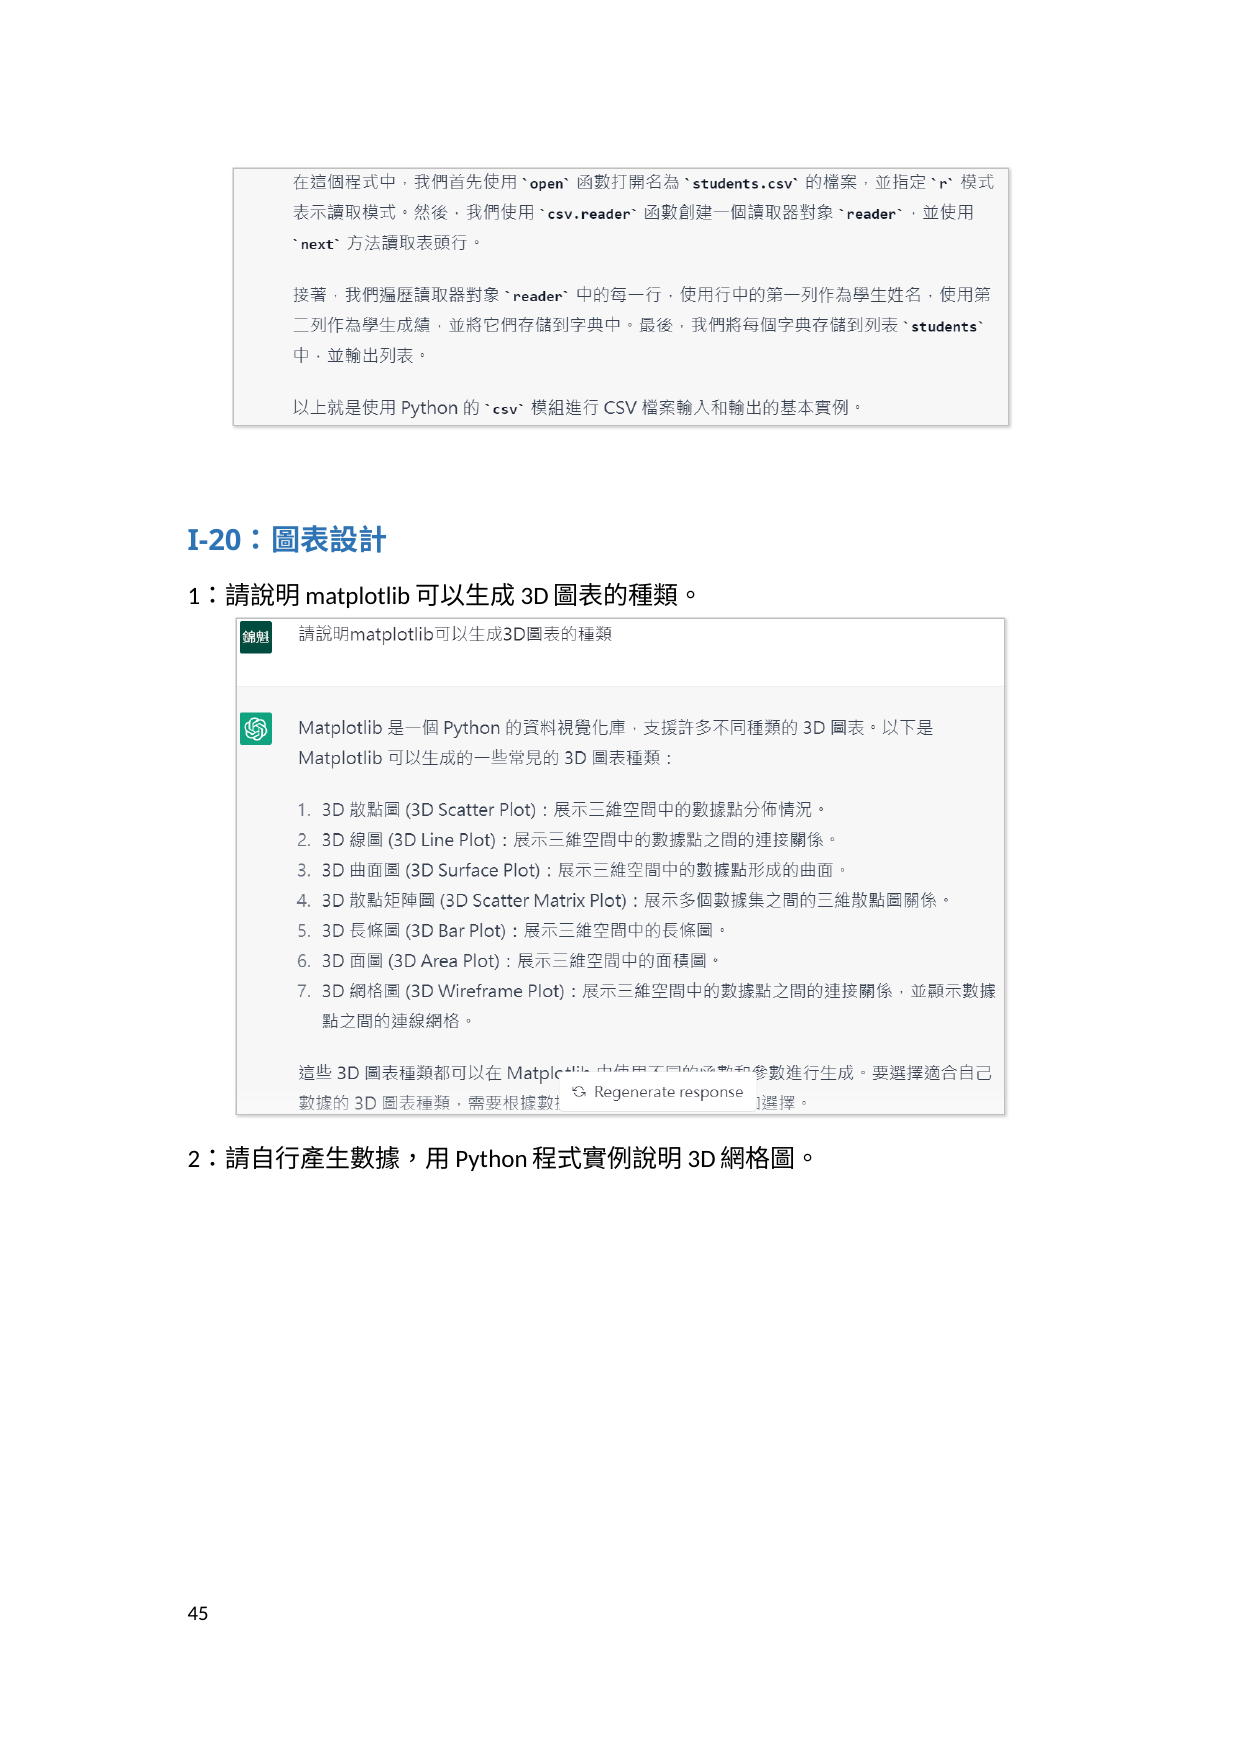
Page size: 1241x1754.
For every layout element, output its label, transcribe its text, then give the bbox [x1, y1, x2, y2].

picture [227, 162, 1014, 431]
text 2：請自行產生數據，用Python程式實例說明3D網格圖。 [187, 1137, 1053, 1175]
text I-20：圖表設計 [187, 500, 1053, 575]
picture [230, 612, 1010, 1120]
text 1：請說明matplotlib可以生成3D圖表的種類。 [187, 575, 1053, 612]
